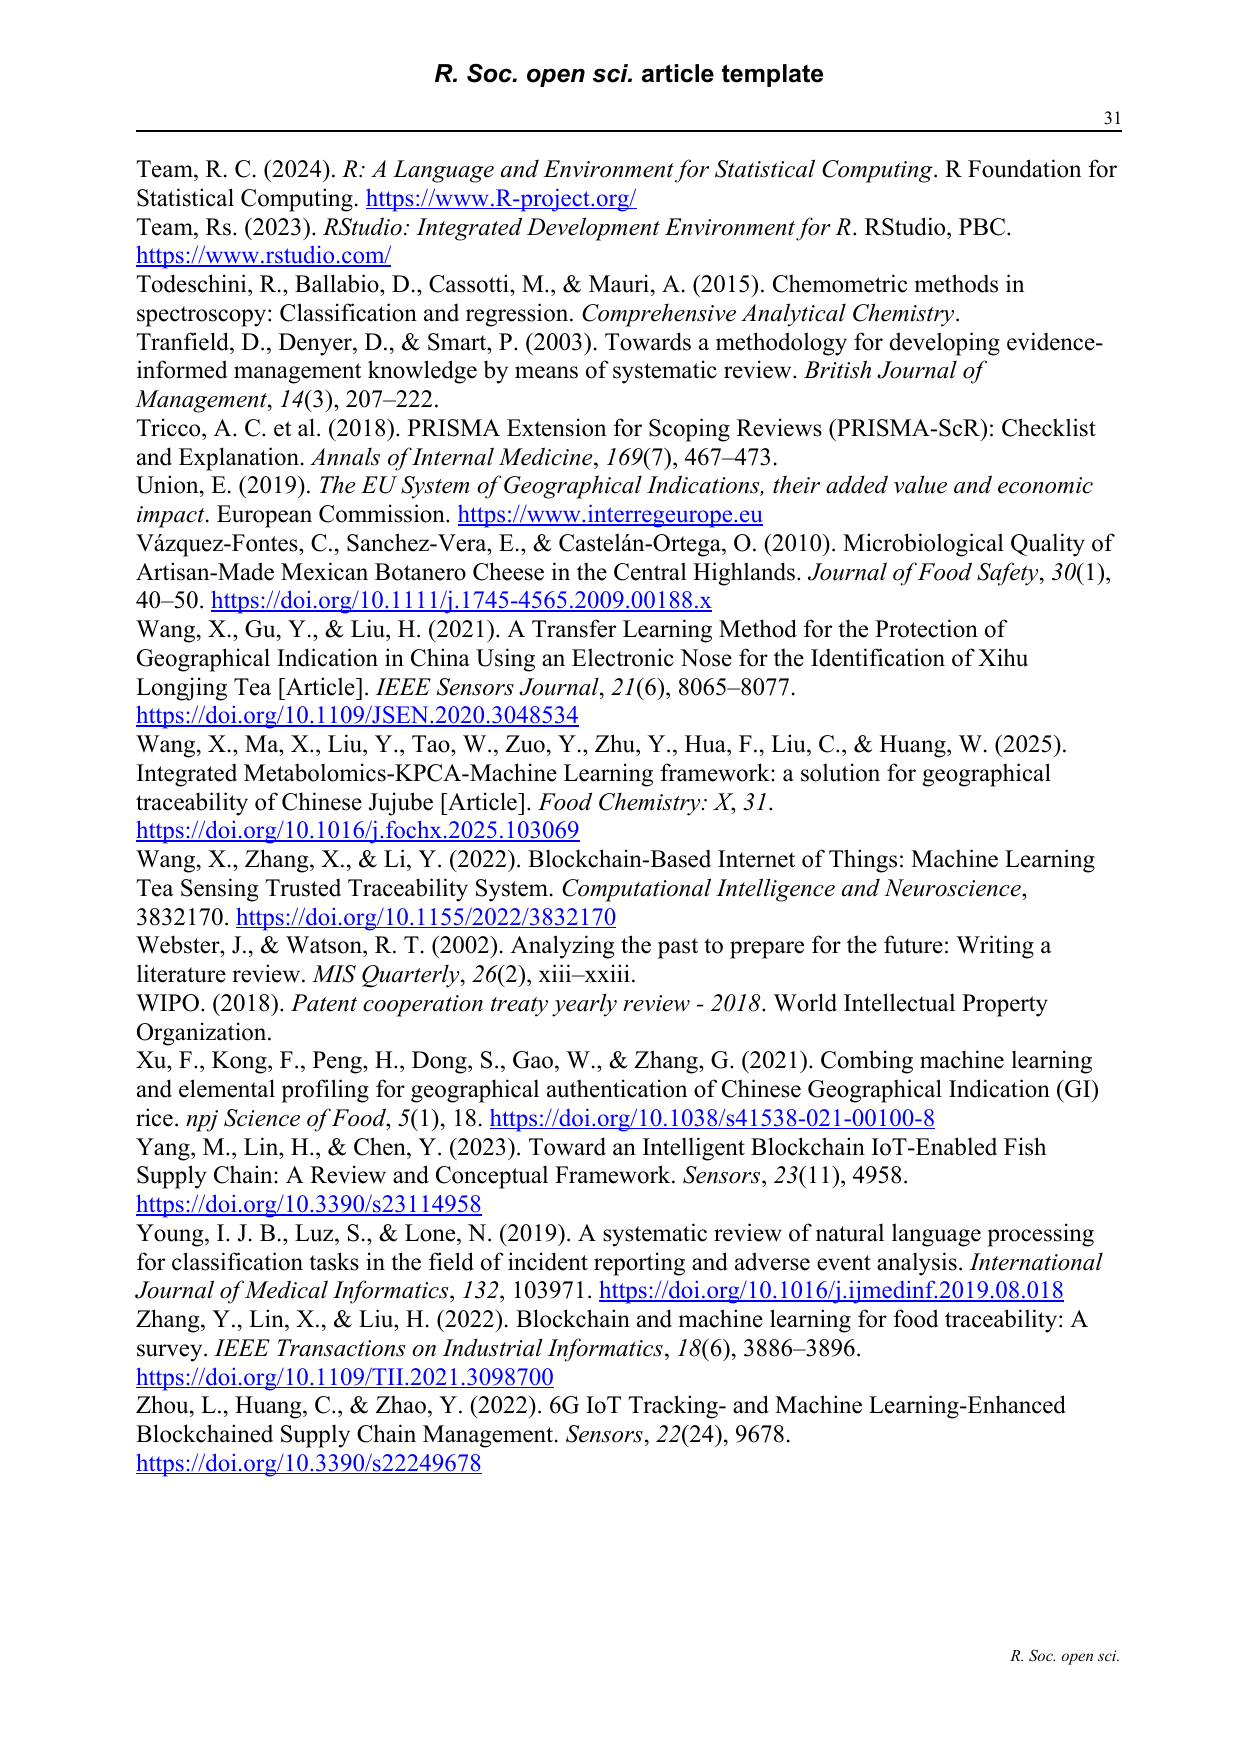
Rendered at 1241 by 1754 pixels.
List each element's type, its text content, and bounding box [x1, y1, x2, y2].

text Vázquez‐Fontes, C., Sanchez‐Vera, E., & Castelán‐Ortega, O. (2010). Microbiological Quality of Artisan-Made Mexican Botanero Cheese in the Central Highlands. Journal of Food Safety, 30(1), 40–50. https://doi.org/10.1111/j.1745-4565.2009.00188.x [136, 528, 1122, 614]
text Team, R. C. (2024). R: A Language and Environment for Statistical Computing. R Foundation for Statistical Computing. https://www.R-project.org/ [136, 154, 1122, 212]
text Zhou, L., Huang, C., & Zhao, Y. (2022). 6G IoT Tracking- and Machine Learning-Enhanced Blockchained Supply Chain Management. Sensors, 22(24), 9678. https://doi.org/10.3390/s22249678 [136, 1390, 1122, 1477]
text Wang, X., Ma, X., Liu, Y., Tao, W., Zuo, Y., Zhu, Y., Hua, F., Liu, C., & Huang, W. (2025). Integrated Metabolomics-KPCA-Machine Learning framework: a solution for geographical traceability of Chinese Jujube [Article]. Food Chemistry: X, 31. https://doi.org/10.1016/j.fochx.2025.103069 [136, 729, 1122, 844]
text Team, Rs. (2023). RStudio: Integrated Development Environment for R. RStudio, PBC. https://www.rstudio.com/ [136, 212, 1122, 269]
text WIPO. (2018). Patent cooperation treaty yearly review - 2018. World Intellectual Property Organization. [136, 988, 1122, 1045]
text Tranfield, D., Denyer, D., & Smart, P. (2003). Towards a methodology for developing evidence-informed management knowledge by means of systematic review. British Journal of Management, 14(3), 207–222. [136, 327, 1122, 413]
text Young, I. J. B., Luz, S., & Lone, N. (2019). A systematic review of natural language processing for classification tasks in the field of incident reporting and adverse event analysis. International Journal of Medical Informatics, 132, 103971. https://doi.org/10.1016/j.ijmedinf.2019.08.018 [136, 1218, 1122, 1304]
text Zhang, Y., Lin, X., & Liu, H. (2022). Blockchain and machine learning for food traceability: A survey. IEEE Transactions on Industrial Informatics, 18(6), 3886–3896. https://doi.org/10.1109/TII.2021.3098700 [136, 1304, 1122, 1390]
text Webster, J., & Watson, R. T. (2002). Analyzing the past to prepare for the future: Writing a literature review. MIS Quarterly, 26(2), xiii–xxiii. [136, 930, 1122, 988]
text Tricco, A. C. et al. (2018). PRISMA Extension for Scoping Reviews (PRISMA-ScR): Checklist and Explanation. Annals of Internal Medicine, 169(7), 467–473. [136, 413, 1122, 470]
text Yang, M., Lin, H., & Chen, Y. (2023). Toward an Intelligent Blockchain IoT-Enabled Fish Supply Chain: A Review and Conceptual Framework. Sensors, 23(11), 4958. https://doi.org/10.3390/s23114958 [136, 1132, 1122, 1218]
text Xu, F., Kong, F., Peng, H., Dong, S., Gao, W., & Zhang, G. (2021). Combing machine learning and elemental profiling for geographical authentication of Chinese Geographical Indication (GI) rice. npj Science of Food, 5(1), 18. https://doi.org/10.1038/s41538-021-00100-8 [136, 1045, 1122, 1132]
text Wang, X., Gu, Y., & Liu, H. (2021). A Transfer Learning Method for the Protection of Geographical Indication in China Using an Electronic Nose for the Identification of Xihu Longjing Tea [Article]. IEEE Sensors Journal, 21(6), 8065–8077. https://doi.org/10.1109/JSEN.2020.3048534 [136, 614, 1122, 729]
text Todeschini, R., Ballabio, D., Cassotti, M., & Mauri, A. (2015). Chemometric methods in spectroscopy: Classification and regression. Comprehensive Analytical Chemistry. [136, 269, 1122, 327]
text Wang, X., Zhang, X., & Li, Y. (2022). Blockchain-Based Internet of Things: Machine Learning Tea Sensing Trusted Traceability System. Computational Intelligence and Neuroscience, 3832170. https://doi.org/10.1155/2022/3832170 [136, 844, 1122, 930]
text Union, E. (2019). The EU System of Geographical Indications, their added value and economic impact. European Commission. https://www.interregeurope.eu [136, 470, 1122, 528]
